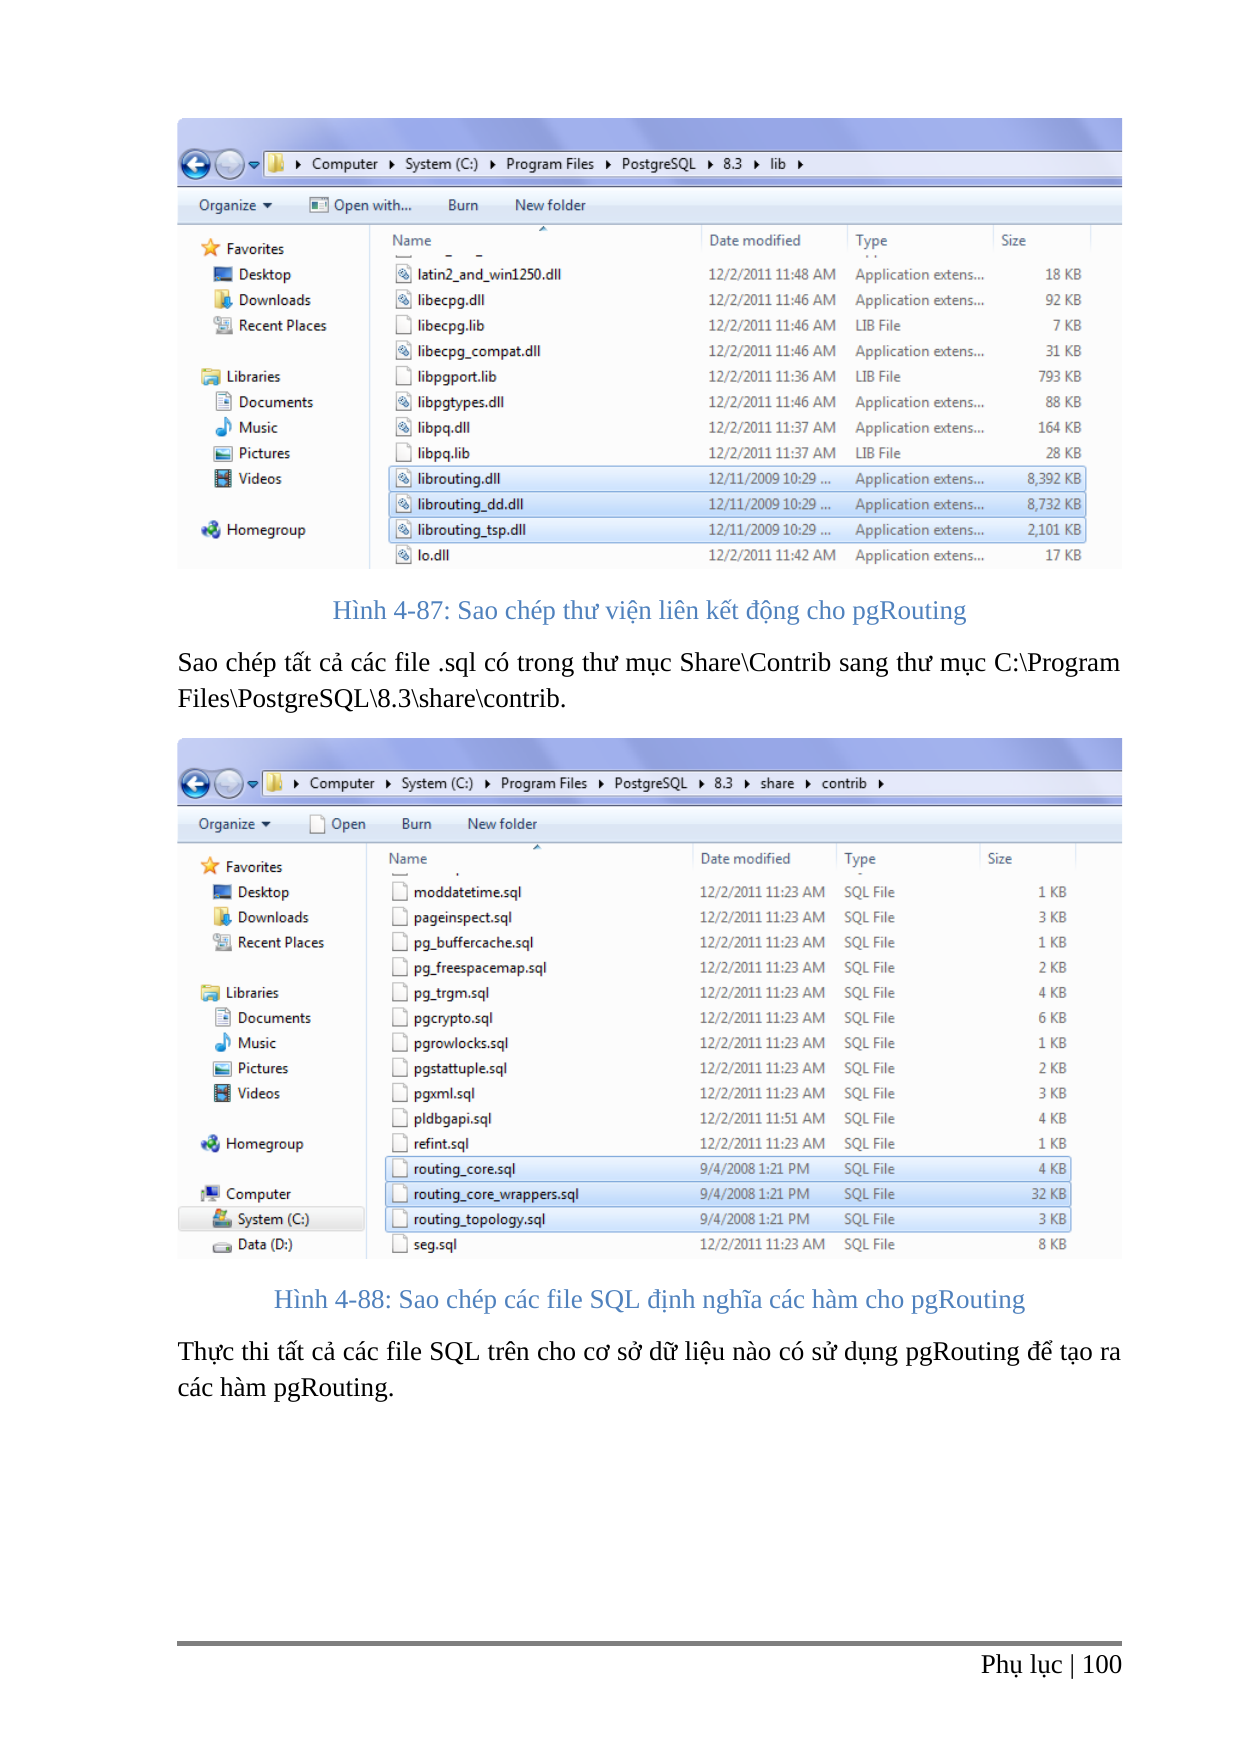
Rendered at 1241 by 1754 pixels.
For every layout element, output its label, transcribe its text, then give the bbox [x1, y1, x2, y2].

text Sao chép tất cả các file .sql có trong thư mục Share\Contrib sang thư mục C:\Program Files\PostgreSQL\8.3\share\contrib. [177, 646, 1122, 713]
picture [177, 738, 1123, 1259]
picture [177, 118, 1123, 569]
text Thực thi tất cả các file SQL trên cho cơ sở dữ liệu nào có sử dụng pgRouting để tạo ra các hàm pgRouting. [177, 1336, 1122, 1402]
